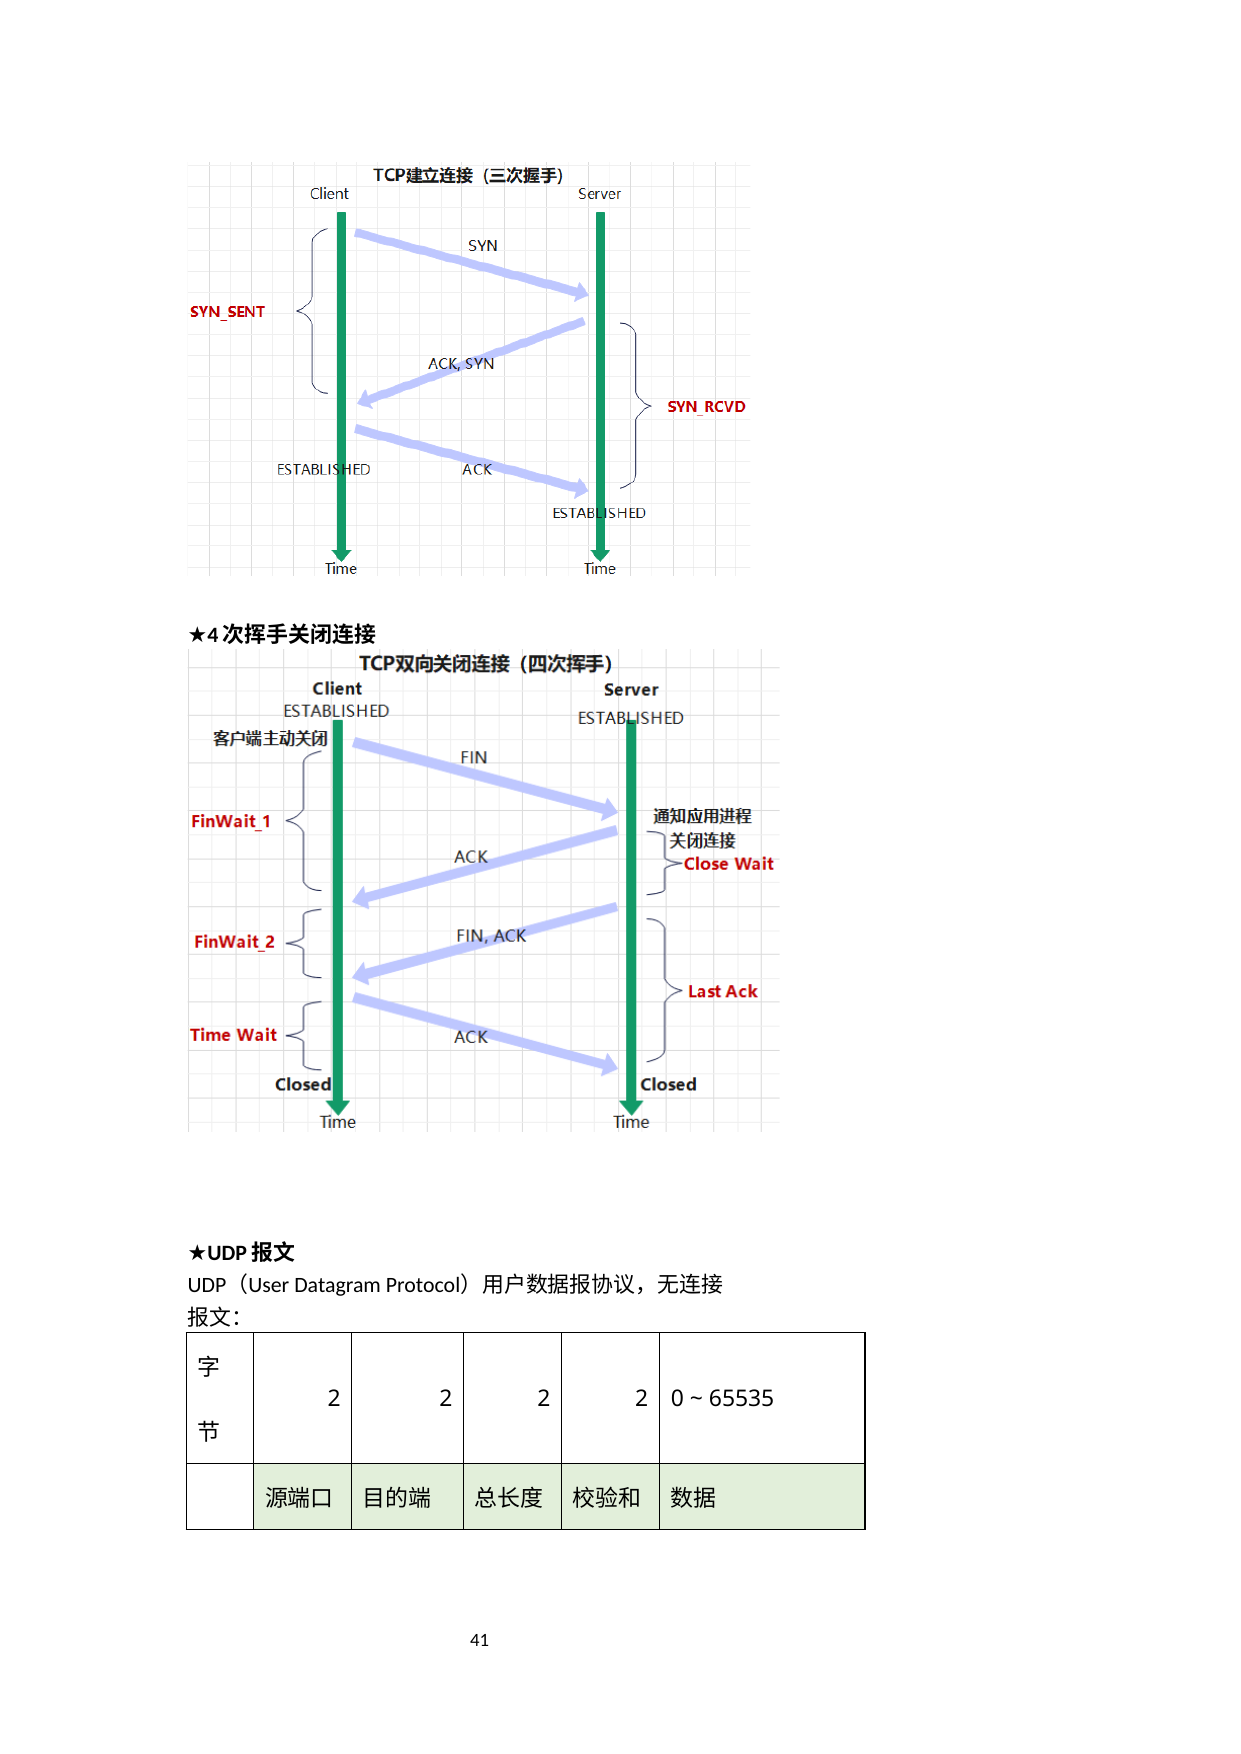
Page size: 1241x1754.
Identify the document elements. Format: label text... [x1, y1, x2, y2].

table_header 2 [254, 1333, 351, 1463]
table_cell 源端口 [254, 1464, 351, 1529]
table_cell 校验和 [562, 1464, 659, 1529]
table_cell 数据 [660, 1464, 864, 1529]
text ★4次挥手关闭连接 [187, 617, 1053, 649]
text UDP（User Datagram Protocol）用户数据报协议，无连接 [187, 1267, 1053, 1299]
picture [187, 162, 751, 576]
table_cell 目的端口 [352, 1464, 463, 1529]
table_header 2 [562, 1333, 659, 1463]
table_header 0 ~ 65535 [660, 1333, 864, 1463]
text 报文： [187, 1299, 1053, 1332]
table_header 2 [464, 1333, 561, 1463]
table_header 字节 [187, 1333, 253, 1463]
text ★UDP报文 [187, 1234, 1053, 1267]
picture [187, 649, 780, 1132]
table_cell 总长度 [464, 1464, 561, 1529]
table_cell [187, 1464, 253, 1529]
table_header 2 [352, 1333, 463, 1463]
